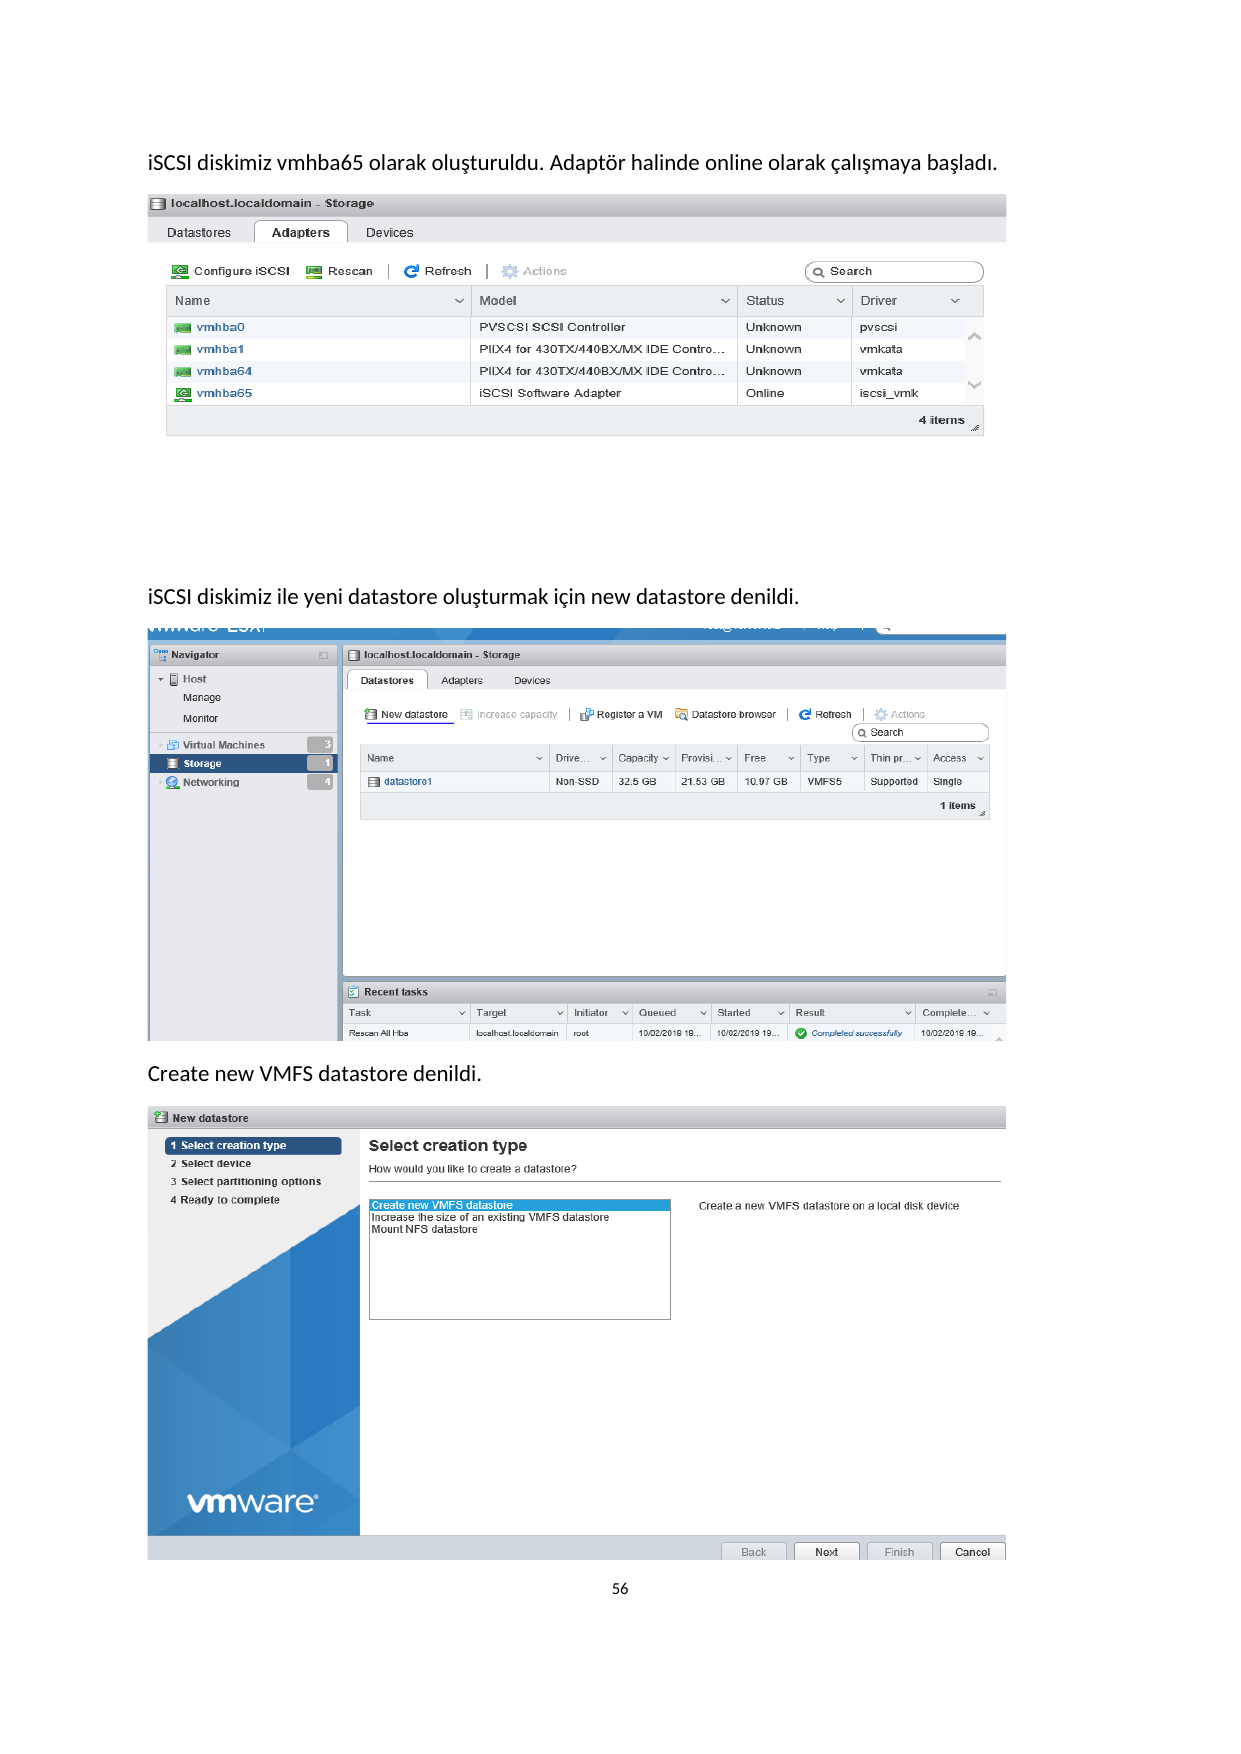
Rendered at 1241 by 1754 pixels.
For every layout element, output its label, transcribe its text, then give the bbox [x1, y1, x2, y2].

text iSCSI diskimiz ile yeni datastore oluşturmak için new datastore denildi. [148, 582, 1093, 610]
picture [147, 628, 1007, 1041]
picture [147, 1106, 1007, 1560]
text 56 [148, 1578, 1093, 1598]
text iSCSI diskimiz vmhba65 olarak oluşturuldu. Adaptör halinde online olarak çalışmaya başladı. [148, 148, 1093, 176]
text Create new VMFS datastore denildi. [148, 1059, 1093, 1087]
picture [147, 194, 1007, 564]
